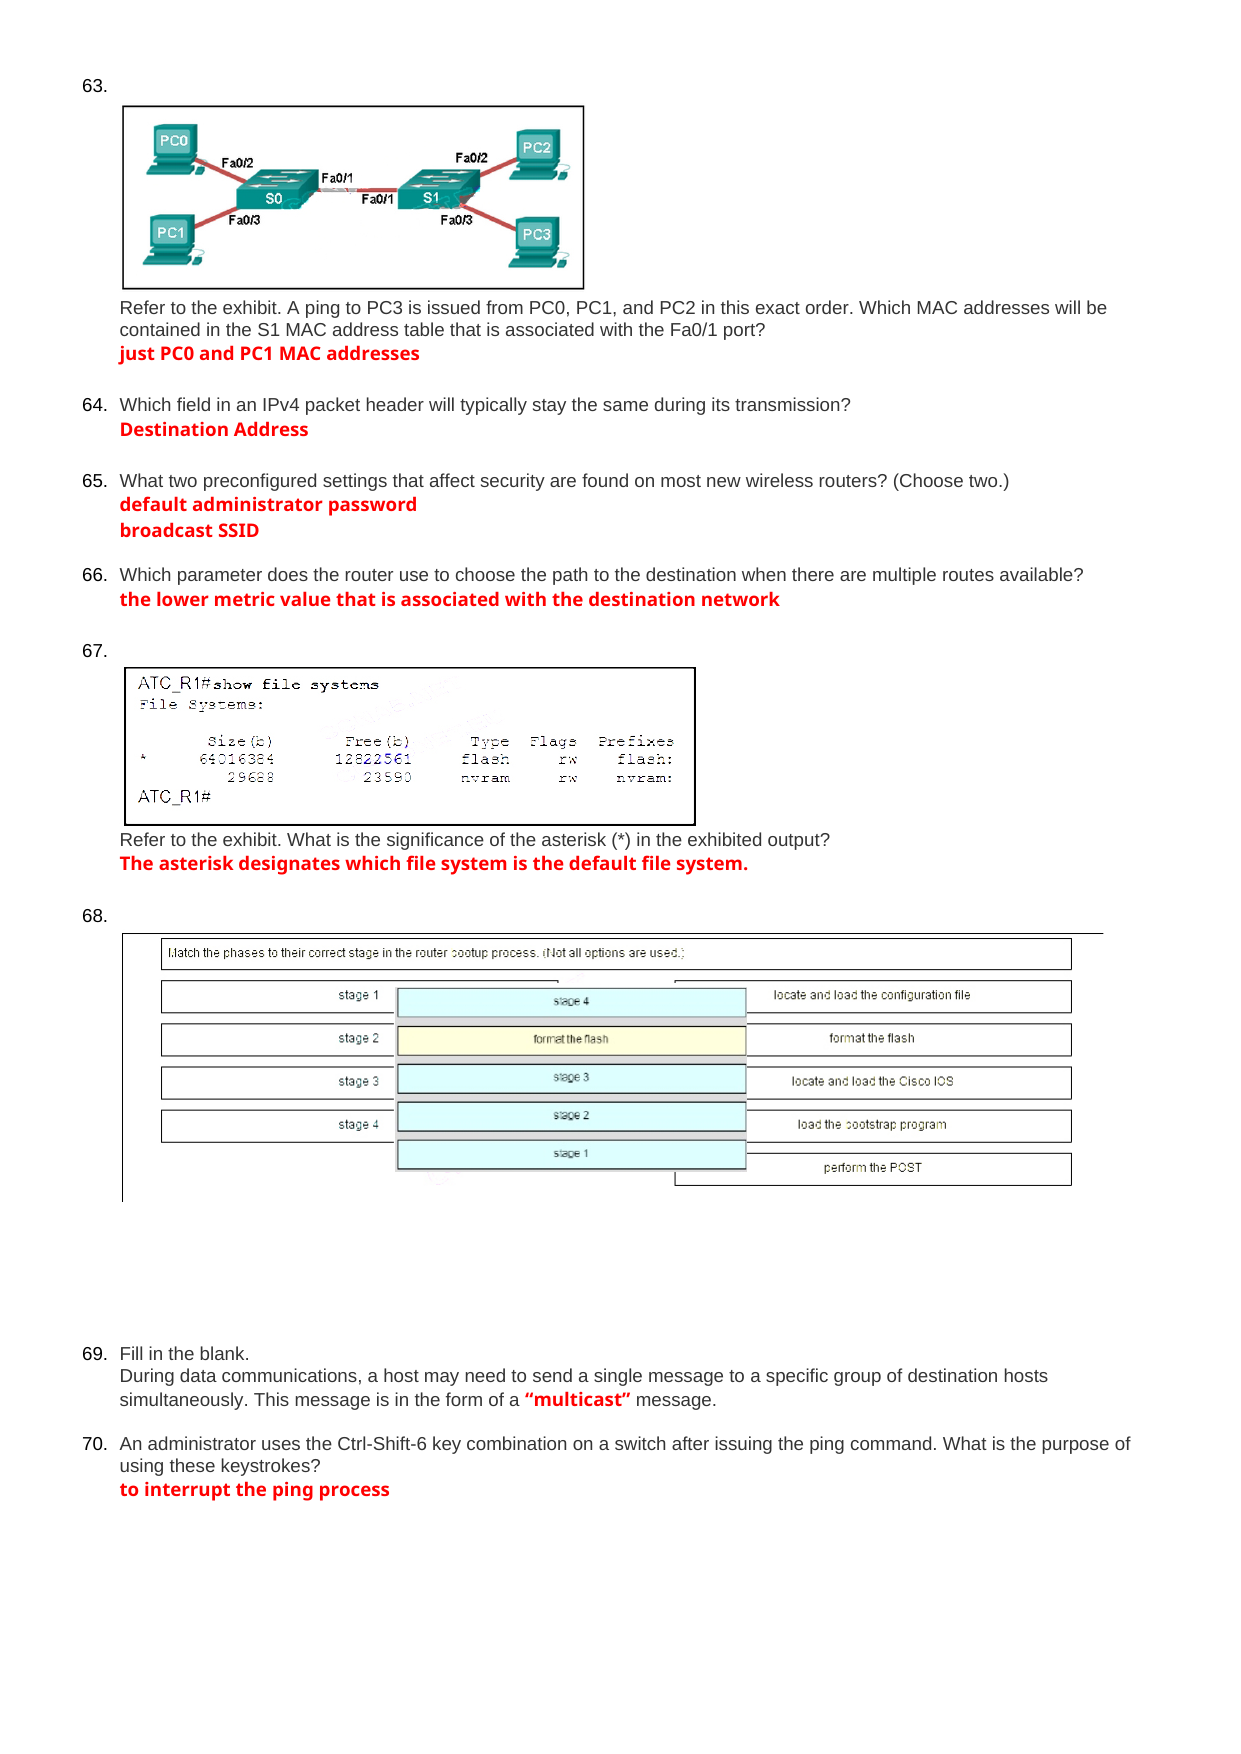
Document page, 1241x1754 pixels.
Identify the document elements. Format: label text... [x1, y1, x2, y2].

list Which field in an IPv4 packet header will typically stay the same during its transmission? Destination Address [82, 394, 1165, 470]
list Which parameter does the router use to choose the path to the destination when there are multiple routes available? the lower metric value that is associated with the destination network [82, 564, 1165, 640]
list An administrator uses the Ctrl-Shift-6 key combination on a switch after issuing the ping command. What is the purpose of using these keystrokes? to interrupt the ping process [82, 1433, 1165, 1531]
picture [119, 96, 588, 297]
list What two preconfigured settings that affect security are found on most new wireless routers? (Choose two.) default administrator password broadcast SSID [82, 470, 1165, 543]
picture [119, 661, 699, 829]
picture [119, 929, 1104, 1202]
list Fill in the blank. During data communications, a host may need to send a single message to a specific group of destination hosts simultaneously. This message is in the form of a “multicast” message. [82, 1343, 1165, 1412]
